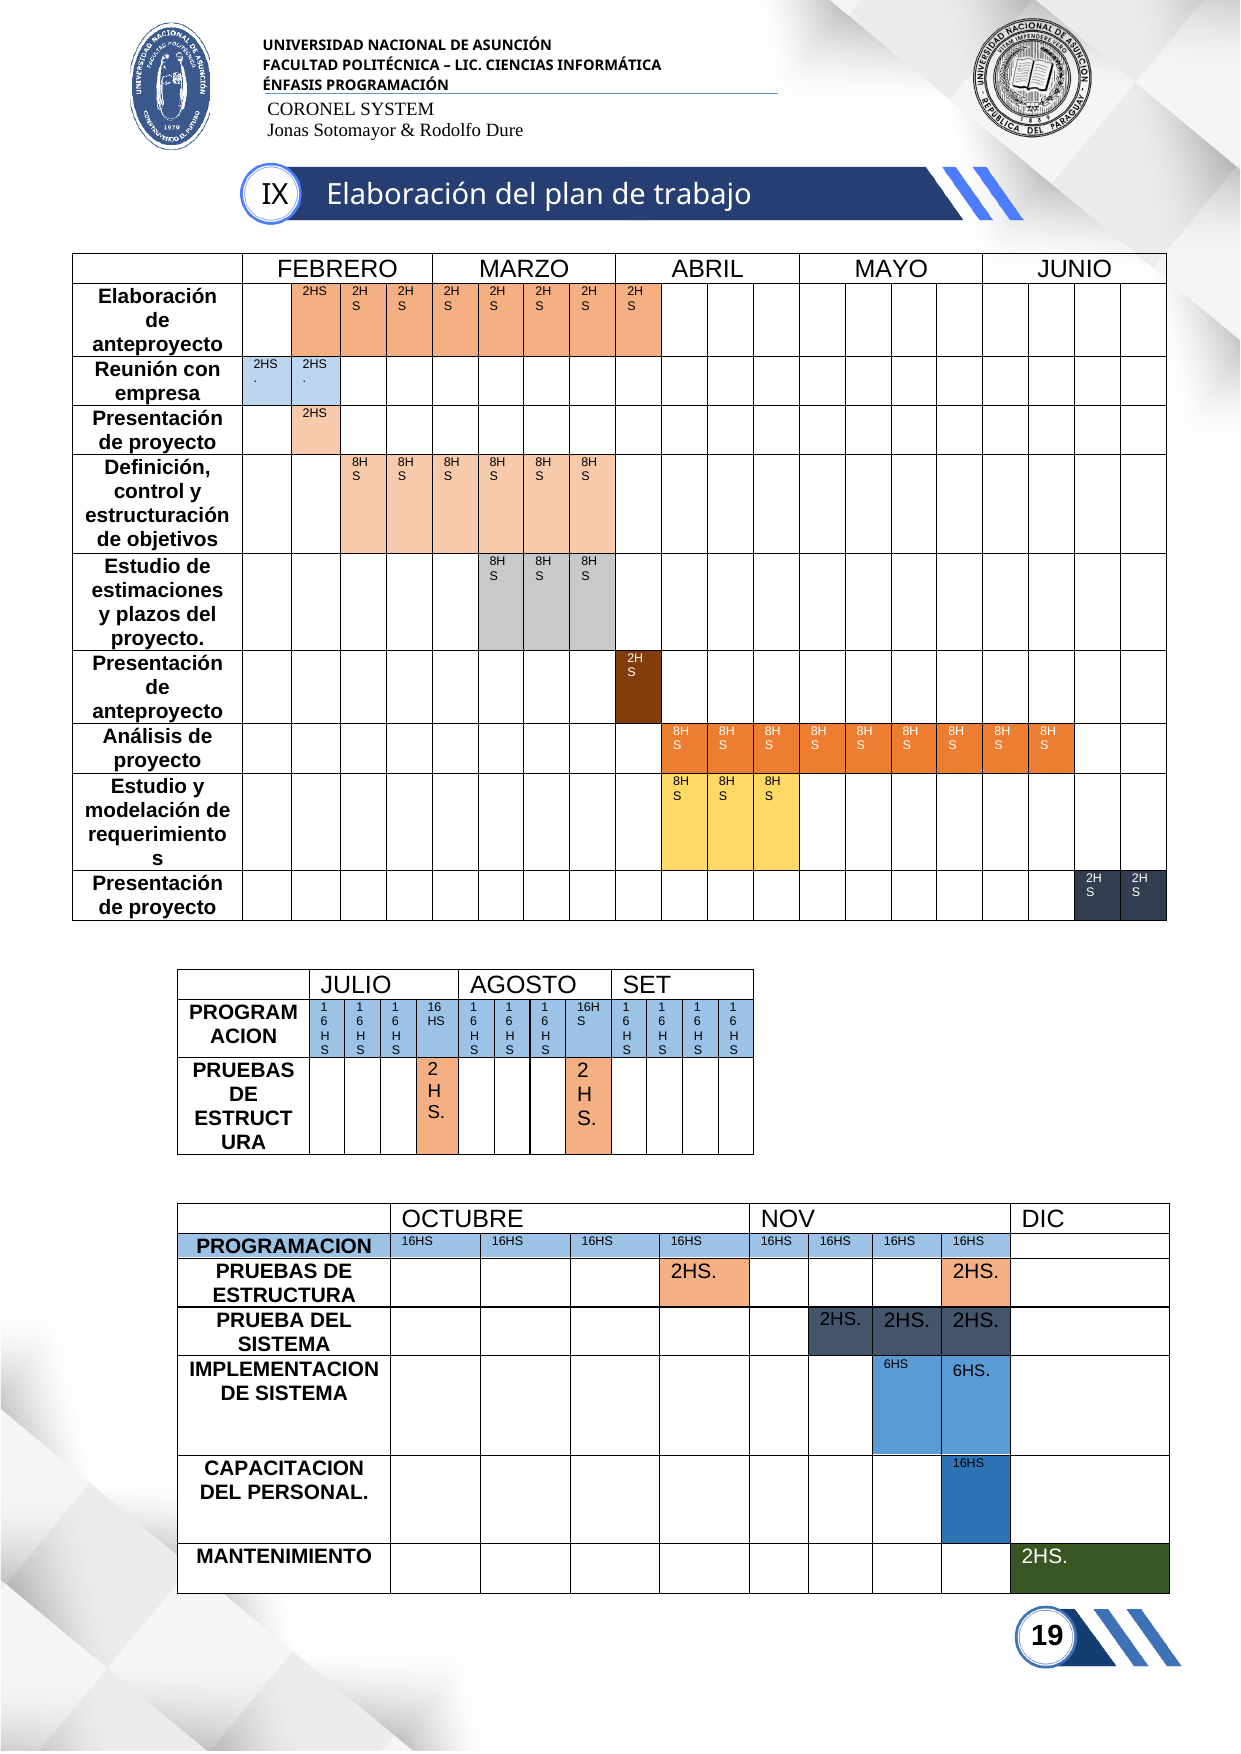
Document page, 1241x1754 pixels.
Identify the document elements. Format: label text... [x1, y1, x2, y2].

table_cell 6HS. [942, 1356, 1010, 1454]
table_cell [292, 724, 340, 773]
table_cell 16HS [391, 1234, 480, 1257]
table_cell [341, 724, 386, 773]
table_cell [1075, 406, 1120, 454]
table_cell [387, 554, 432, 650]
table_cell [524, 871, 569, 920]
table_cell [243, 871, 291, 920]
table_cell 16HS [345, 1000, 380, 1057]
table_cell 2HS [616, 651, 661, 723]
table_cell Estudio y modelación de requerimientos [73, 774, 242, 870]
table_cell [524, 774, 569, 870]
table_cell [243, 284, 291, 356]
table_header OCTUBRE [391, 1204, 749, 1232]
table_cell [892, 871, 936, 920]
table_cell [892, 357, 936, 405]
table_cell 2HS [479, 284, 523, 356]
table_cell [1011, 1234, 1169, 1257]
table_cell [292, 871, 340, 920]
table_cell [754, 284, 799, 356]
table_cell [341, 554, 386, 650]
table_cell [612, 1058, 646, 1154]
table_cell 8HS [433, 455, 478, 553]
table_cell [660, 1308, 749, 1355]
table_cell [1121, 455, 1166, 553]
table_cell [1075, 455, 1120, 553]
table_cell [1011, 1308, 1169, 1355]
table_cell [481, 1356, 570, 1454]
table_cell 2HS. [292, 357, 340, 405]
table_cell 8HS [479, 455, 523, 553]
table_cell [243, 774, 291, 870]
table_cell MANTENIMIENTO [178, 1544, 390, 1593]
table_cell [616, 871, 661, 920]
table_cell [570, 724, 615, 773]
table_cell 2HS [341, 284, 386, 356]
table_cell [750, 1259, 808, 1306]
table_cell [662, 284, 707, 356]
table_cell [754, 554, 799, 650]
table_cell [387, 406, 432, 454]
table_cell 16HS [809, 1234, 872, 1257]
table_cell [708, 871, 753, 920]
table_cell [892, 554, 936, 650]
table_cell [243, 554, 291, 650]
table_cell [754, 455, 799, 553]
table_cell [708, 455, 753, 553]
table_cell [433, 651, 478, 723]
table_cell [937, 871, 982, 920]
table_cell 2HS. [566, 1058, 611, 1154]
table_cell [1011, 1456, 1169, 1543]
table_cell [708, 284, 753, 356]
table_cell [341, 871, 386, 920]
table_cell 2HS [387, 284, 432, 356]
table_cell [1075, 651, 1120, 723]
table_cell [937, 357, 982, 405]
table_header [178, 970, 309, 998]
table_cell 6HS [873, 1356, 941, 1454]
table_cell 16HS [942, 1234, 1010, 1257]
table_cell [616, 724, 661, 773]
table_cell PROGRAMACION [178, 1000, 309, 1057]
table_cell [1121, 774, 1166, 870]
table_header MARZO [433, 254, 615, 283]
table_cell [1029, 554, 1074, 650]
table_cell 8HS [662, 724, 707, 773]
table_cell [341, 357, 386, 405]
table_cell [937, 284, 982, 356]
table_cell [391, 1356, 480, 1454]
table_cell [846, 554, 891, 650]
table_cell [750, 1308, 808, 1355]
table_cell IMPLEMENTACION DE SISTEMA [178, 1356, 390, 1454]
table_cell 16HS [531, 1000, 565, 1057]
table_cell [292, 774, 340, 870]
table_cell [873, 1456, 941, 1543]
table_cell [571, 1356, 659, 1454]
table_cell [1011, 1259, 1169, 1306]
table_cell 16HS [750, 1234, 808, 1257]
table_cell 16HS [612, 1000, 646, 1057]
table_cell [754, 357, 799, 405]
table_cell [481, 1456, 570, 1543]
table_cell [937, 774, 982, 870]
table_cell [616, 554, 661, 650]
table_cell [524, 406, 569, 454]
text Elaboración del plan de trabajo [288, 148, 1063, 213]
table_cell 8HS [570, 455, 615, 553]
table_cell [892, 651, 936, 723]
table_cell [983, 554, 1028, 650]
table_cell [1075, 357, 1120, 405]
table_cell [479, 774, 523, 870]
table_cell [809, 1259, 872, 1306]
table_cell 2HS. [942, 1308, 1010, 1355]
table_cell [1075, 724, 1120, 773]
table_cell [800, 455, 845, 553]
table_cell 16HS [571, 1234, 659, 1257]
table_cell [1121, 724, 1166, 773]
table_cell [1121, 651, 1166, 723]
table_cell [662, 651, 707, 723]
table_cell [800, 554, 845, 650]
table_cell [345, 1058, 380, 1154]
table_header AGOSTO [459, 970, 611, 998]
table_cell [433, 406, 478, 454]
table_cell [570, 651, 615, 723]
table_cell [1029, 651, 1074, 723]
table_cell [479, 724, 523, 773]
table_cell [647, 1058, 682, 1154]
table_cell 8HS [800, 724, 845, 773]
table_cell [800, 871, 845, 920]
table_cell [292, 455, 340, 553]
table_cell [846, 455, 891, 553]
table_cell [809, 1544, 872, 1593]
table_cell [616, 455, 661, 553]
table_cell 8HS [983, 724, 1028, 773]
table_cell 16HS [660, 1234, 749, 1257]
table_cell [616, 357, 661, 405]
table_cell [1011, 1356, 1169, 1454]
table_cell [983, 455, 1028, 553]
table_cell [708, 357, 753, 405]
table_cell [479, 357, 523, 405]
table_cell [495, 1058, 529, 1154]
table_cell [750, 1456, 808, 1543]
table_cell [479, 871, 523, 920]
table_cell [387, 871, 432, 920]
table_header [73, 254, 242, 283]
table_cell Presentación de proyecto [73, 871, 242, 920]
table_cell 16HS [381, 1000, 416, 1057]
table_cell [387, 774, 432, 870]
table_cell 2HS [570, 284, 615, 356]
table_cell [983, 871, 1028, 920]
table_cell [1029, 357, 1074, 405]
table_cell [662, 554, 707, 650]
table_cell [892, 774, 936, 870]
table_cell [708, 554, 753, 650]
table_header MAYO [800, 254, 982, 283]
table_cell 2HS [292, 284, 340, 356]
table_cell [800, 284, 845, 356]
table_cell [570, 774, 615, 870]
table_cell [524, 724, 569, 773]
table_cell 8HS [1029, 724, 1074, 773]
table_cell [391, 1259, 480, 1306]
table_cell [662, 871, 707, 920]
table_cell [570, 871, 615, 920]
table_cell [381, 1058, 416, 1154]
table_cell [570, 357, 615, 405]
table_cell [1029, 284, 1074, 356]
table_cell [570, 406, 615, 454]
table_cell 16HS [310, 1000, 344, 1057]
table_cell [809, 1456, 872, 1543]
table_header ABRIL [616, 254, 799, 283]
table_cell [243, 455, 291, 553]
table_cell [708, 406, 753, 454]
table_cell [892, 406, 936, 454]
table_cell [754, 871, 799, 920]
table_cell 2HS. [809, 1308, 872, 1355]
table_cell 8HS [524, 554, 569, 650]
table_cell [662, 455, 707, 553]
table_cell 8HS [892, 724, 936, 773]
table_cell 2HS. [942, 1259, 1010, 1306]
table_header DIC [1011, 1204, 1169, 1232]
table_cell [391, 1544, 480, 1593]
table_cell 2HS. [1011, 1544, 1169, 1593]
table_header NOV [750, 1204, 1010, 1232]
table_cell [719, 1058, 753, 1154]
table_cell [937, 554, 982, 650]
table_cell 16HS [417, 1000, 458, 1057]
table_cell [1121, 406, 1166, 454]
table_cell [942, 1544, 1010, 1593]
table_cell [341, 774, 386, 870]
table_cell [983, 284, 1028, 356]
table_cell [524, 651, 569, 723]
table_cell Elaboración de anteproyecto [73, 284, 242, 356]
table_header JULIO [310, 970, 458, 998]
picture [234, 0, 1241, 492]
table_cell [846, 357, 891, 405]
table_cell [937, 651, 982, 723]
table_cell 8HS [662, 774, 707, 870]
table_cell [983, 774, 1028, 870]
table_cell 16HS [495, 1000, 529, 1057]
table_cell [524, 357, 569, 405]
table_cell 2HS [524, 284, 569, 356]
table_header JUNIO [983, 254, 1166, 283]
table_cell [292, 651, 340, 723]
table_cell [892, 284, 936, 356]
table_cell [481, 1544, 570, 1593]
table_cell 8HS [570, 554, 615, 650]
table_cell [660, 1356, 749, 1454]
table_cell [1075, 554, 1120, 650]
table_cell Presentación de anteproyecto [73, 651, 242, 723]
table_cell PRUEBAS DE ESTRUCTURA [178, 1058, 309, 1154]
table_cell Definición, control y estructuración de objetivos [73, 455, 242, 553]
table_cell [571, 1456, 659, 1543]
table_cell 8HS [479, 554, 523, 650]
table_cell [292, 554, 340, 650]
table_cell [571, 1544, 659, 1593]
table_cell [662, 406, 707, 454]
table_cell [892, 455, 936, 553]
table_cell 8HS [937, 724, 982, 773]
table_cell 16HS [459, 1000, 494, 1057]
table_cell CAPACITACION DEL PERSONAL. [178, 1456, 390, 1543]
table_cell [433, 871, 478, 920]
table_cell [660, 1544, 749, 1593]
table_cell [243, 724, 291, 773]
table_cell 2HS. [243, 357, 291, 405]
table_cell [800, 406, 845, 454]
table_cell 8HS [754, 724, 799, 773]
table_cell 16HS [873, 1234, 941, 1257]
table_header [178, 1204, 390, 1232]
table_cell [683, 1058, 718, 1154]
table_cell [846, 651, 891, 723]
table_cell [1121, 357, 1166, 405]
table_cell 2HS. [660, 1259, 749, 1306]
table_cell 8HS [524, 455, 569, 553]
table_cell 2HS [616, 284, 661, 356]
table_cell [754, 406, 799, 454]
table_cell [809, 1356, 872, 1454]
table_cell [754, 651, 799, 723]
table_cell Presentación de proyecto [73, 406, 242, 454]
table_cell [387, 357, 432, 405]
table_cell [873, 1544, 941, 1593]
table_cell 2HS [433, 284, 478, 356]
table_cell [800, 651, 845, 723]
table_cell [479, 406, 523, 454]
table_cell [1075, 284, 1120, 356]
table_cell [800, 357, 845, 405]
table_cell PROGRAMACION [178, 1234, 390, 1257]
table_cell [433, 724, 478, 773]
table_cell [391, 1456, 480, 1543]
table_cell [341, 651, 386, 723]
table_header FEBRERO [243, 254, 432, 283]
table_cell [1121, 554, 1166, 650]
table_cell 16HS [647, 1000, 682, 1057]
table_cell [391, 1308, 480, 1355]
table_cell [459, 1058, 494, 1154]
table_cell [481, 1308, 570, 1355]
table_cell [937, 455, 982, 553]
table_cell [662, 357, 707, 405]
table_cell 2HS. [417, 1058, 458, 1154]
table_cell [243, 406, 291, 454]
table_cell [1121, 284, 1166, 356]
table_cell [750, 1544, 808, 1593]
table_cell 16HS [942, 1456, 1010, 1543]
table_cell [341, 406, 386, 454]
table_cell [616, 774, 661, 870]
table_cell Estudio de estimaciones y plazos del proyecto. [73, 554, 242, 650]
table_cell [433, 554, 478, 650]
table_cell [983, 357, 1028, 405]
table_cell [243, 651, 291, 723]
table_cell [937, 406, 982, 454]
table_cell 8HS [708, 774, 753, 870]
table_cell [660, 1456, 749, 1543]
table_cell 2HS [1121, 871, 1166, 920]
table_cell [616, 406, 661, 454]
table_cell [481, 1259, 570, 1306]
table_cell [571, 1308, 659, 1355]
table_cell [1029, 774, 1074, 870]
table_cell [983, 406, 1028, 454]
table_cell [873, 1259, 941, 1306]
table_cell [846, 284, 891, 356]
table_cell 8HS [387, 455, 432, 553]
table_cell [1075, 774, 1120, 870]
table_cell PRUEBA DEL SISTEMA [178, 1308, 390, 1355]
table_cell [433, 774, 478, 870]
table_cell [310, 1058, 344, 1154]
table_cell [1029, 871, 1074, 920]
table_cell [571, 1259, 659, 1306]
table_cell [479, 651, 523, 723]
table_cell [708, 651, 753, 723]
table_cell 16HS [719, 1000, 753, 1057]
table_cell [750, 1356, 808, 1454]
table_cell 2HS. [873, 1308, 941, 1355]
table_cell 2HS [1075, 871, 1120, 920]
table_cell Análisis de proyecto [73, 724, 242, 773]
table_cell [387, 724, 432, 773]
table_cell [531, 1058, 565, 1154]
table_cell [800, 774, 845, 870]
table_cell [387, 651, 432, 723]
table_cell [1029, 455, 1074, 553]
table_cell PRUEBAS DE ESTRUCTURA [178, 1259, 390, 1306]
table_cell 8HS [754, 774, 799, 870]
table_cell 2HS [292, 406, 340, 454]
table_cell [1029, 406, 1074, 454]
table_cell 16HS [566, 1000, 611, 1057]
table_cell Reunión con empresa [73, 357, 242, 405]
table_header SET [612, 970, 753, 998]
table_cell 16HS [481, 1234, 570, 1257]
table_cell 8HS [708, 724, 753, 773]
table_cell 8HS [846, 724, 891, 773]
table_cell [983, 651, 1028, 723]
table_cell [846, 871, 891, 920]
picture [128, 22, 210, 148]
table_cell [433, 357, 478, 405]
picture [1005, 1600, 1185, 1674]
table_cell [846, 406, 891, 454]
table_cell [846, 774, 891, 870]
picture [2, 1259, 887, 1751]
table_cell 16HS [683, 1000, 718, 1057]
table_cell 8HS [341, 455, 386, 553]
